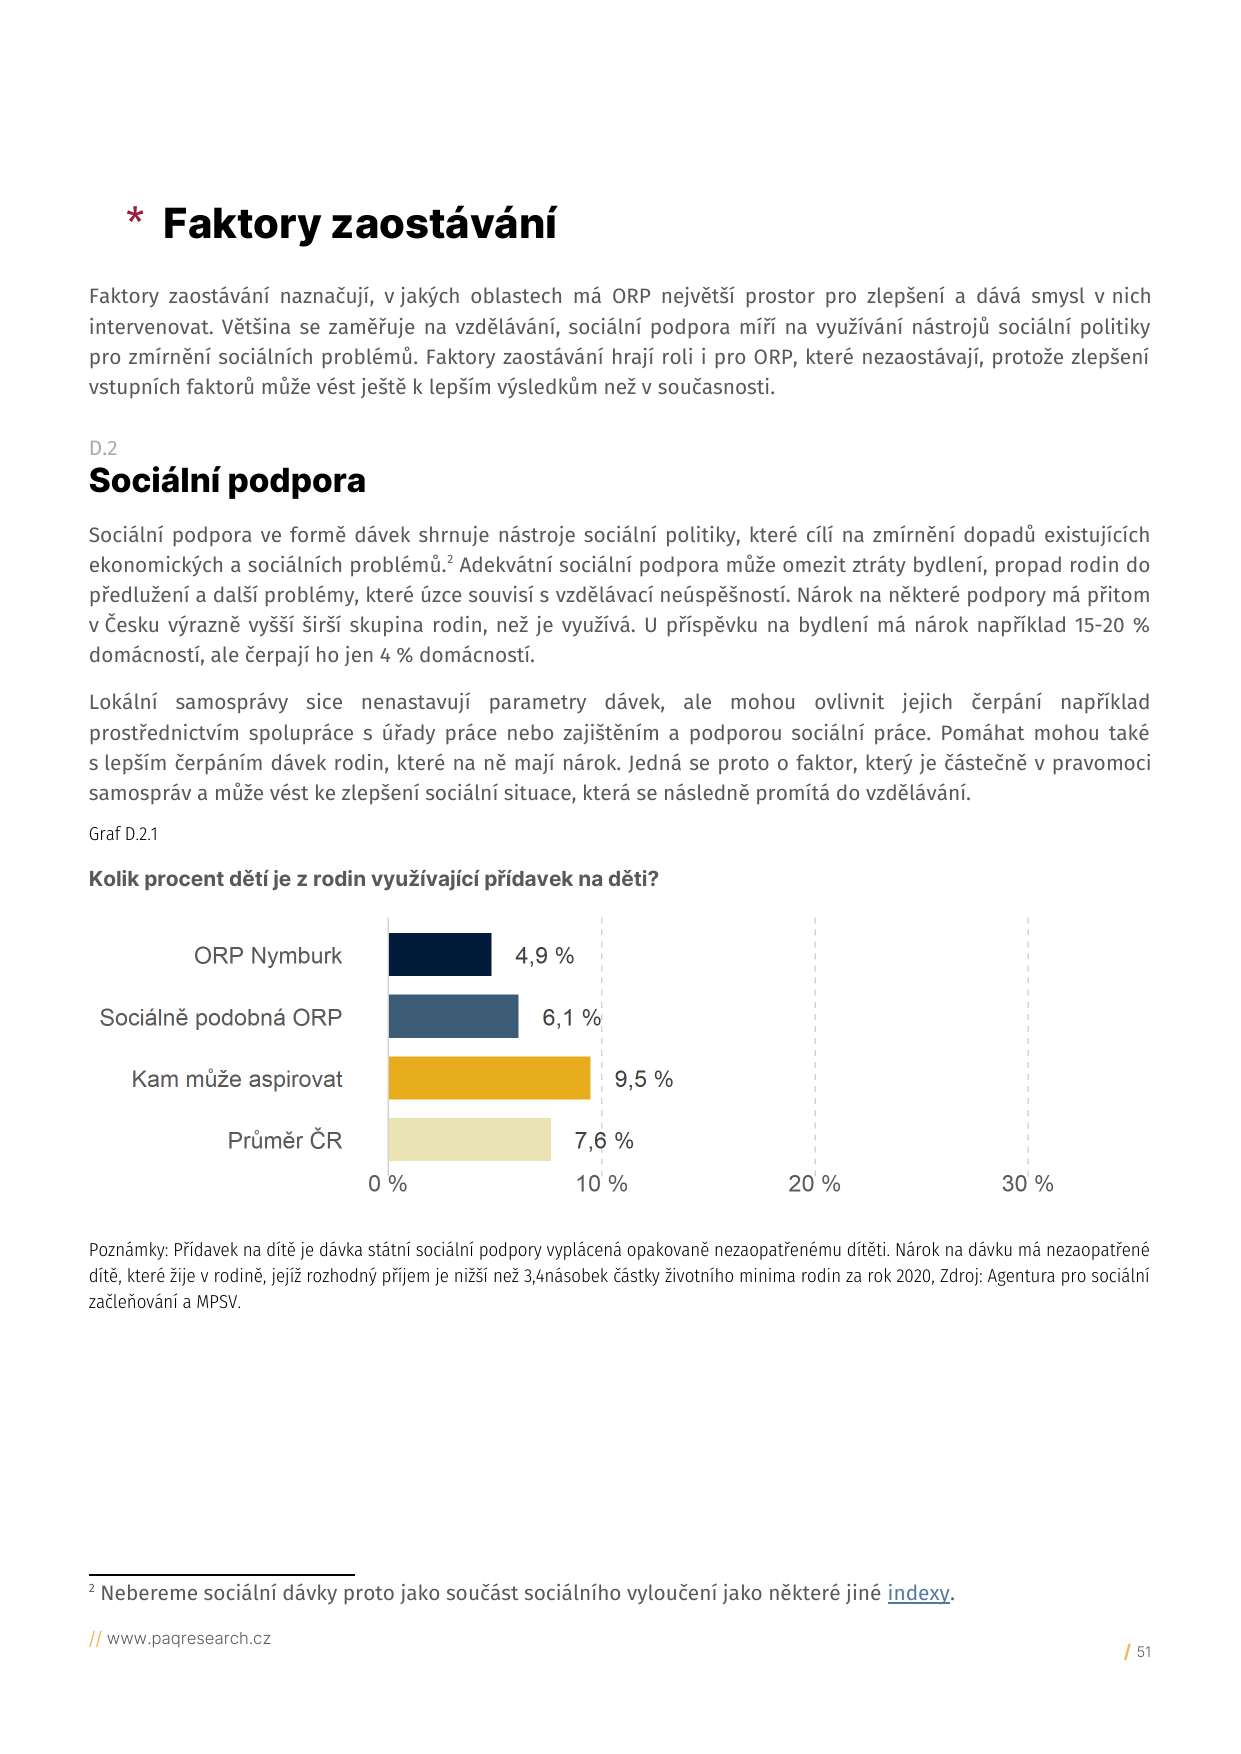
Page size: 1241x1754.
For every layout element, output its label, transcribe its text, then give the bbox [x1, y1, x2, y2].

text Graf D.2.1 [89, 822, 1152, 845]
text Poznámky: Přídavek na dítě je dávka státní sociální podpory vyplácená opakovaně nezaopatřenému dítěti. Nárok na dávku má nezaopatřené dítě, které žije v rodině, jejíž rozhodný příjem je nižší než 3,4násobek částky životního minima rodin za rok 2020, Zdroj: Agentura pro sociální začleňování a MPSV. [89, 1239, 1152, 1313]
subtitle Faktory zaostávání [126, 198, 1152, 249]
text Kolik procent dětí je z rodin využívající přídavek na děti? [89, 861, 1152, 891]
text D.2 [89, 430, 1152, 461]
text Faktory zaostávání naznačují, v jakých oblastech má ORP největší prostor pro zlepšení a dává smysl v nich intervenovat. Většina se zaměřuje na vzdělávání, sociální podpora míří na využívání nástrojů sociální politiky pro zmírnění sociálních problémů. Faktory zaostávání hrají roli i pro ORP, které nezaostávají, protože zlepšení vstupních faktorů může vést ještě k lepším výsledkům než v současnosti. [89, 279, 1152, 400]
text Lokální samosprávy sice nenastavují parametry dávek, ale mohou ovlivnit jejich čerpání například prostřednictvím spolupráce s úřady práce nebo zajištěním a podporou sociální práce. Pomáhat mohou také s lepším čerpáním dávek rodin, které na ně mají nárok. Jedná se proto o faktor, který je částečně v pravomoci samospráv a může vést ke zlepšení sociální situace, která se následně promítá do vzdělávání. [89, 685, 1152, 806]
text Sociální podpora ve formě dávek shrnuje nástroje sociální politiky, které cílí na zmírnění dopadů existujících ekonomických a sociálních problémů. Adekvátní sociální podpora může omezit ztráty bydlení, propad rodin do předlužení a další problémy, které úzce souvisí s vzdělávací neúspěšností. Nárok na některé podpory má přitom v Česku výrazně vyšší širší skupina rodin, než je využívá. U příspěvku na bydlení má nárok například 15-20 % domácností, ale čerpají ho jen 4 % domácností. [89, 517, 1152, 668]
subtitle Sociální podpora [89, 461, 1152, 501]
picture [88, 891, 1139, 1223]
